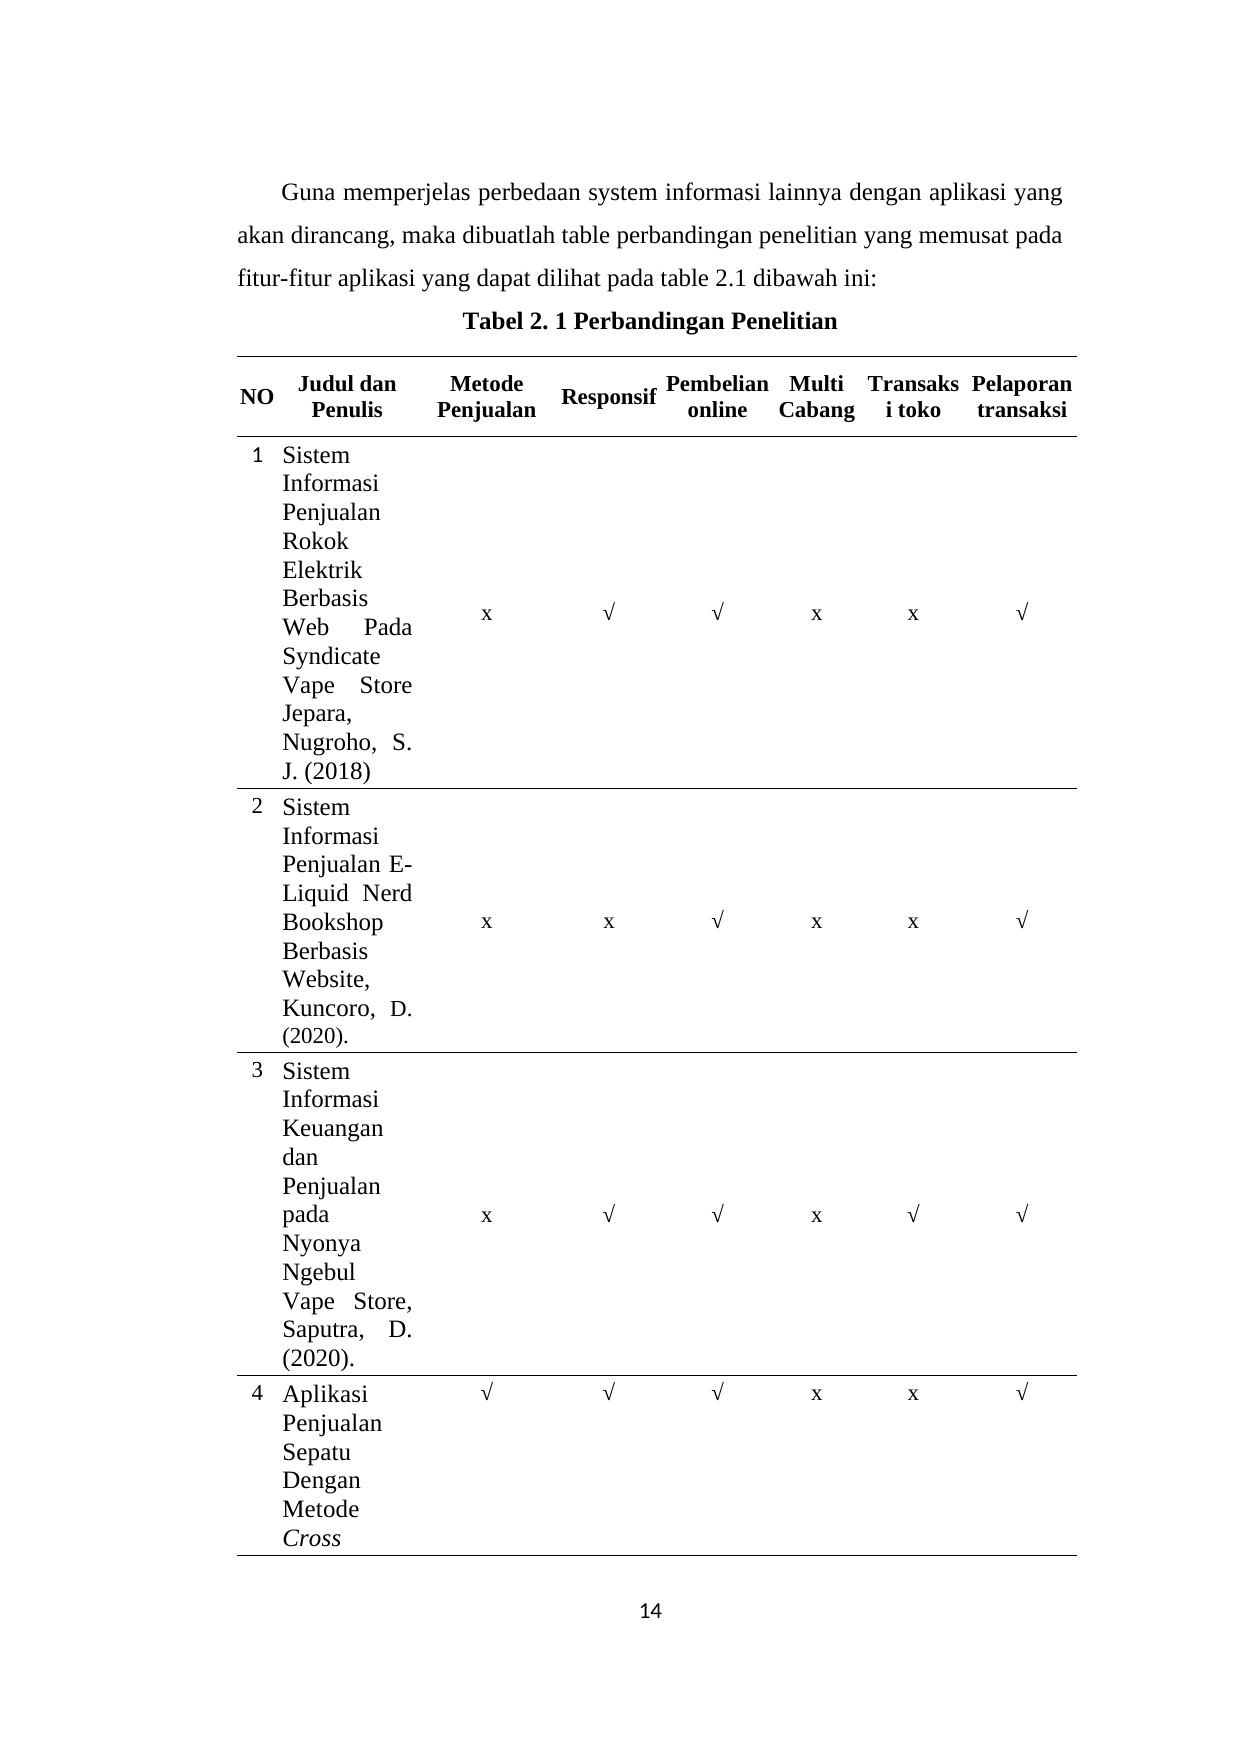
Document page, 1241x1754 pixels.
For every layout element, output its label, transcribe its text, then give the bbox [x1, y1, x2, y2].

list Guna memperjelas perbedaan system informasi lainnya dengan aplikasi yang akan dirancang, maka dibuatlah table perbandingan penelitian yang memusat pada fitur-fitur aplikasi yang dapat dilihat pada table 2.1 dibawah ini: [237, 177, 1063, 292]
table_cell x [417, 789, 556, 1052]
table_header Pelaporan transaksi [967, 357, 1077, 436]
table_cell √ [556, 437, 661, 788]
table_cell √ [556, 1376, 661, 1555]
table_cell √ [967, 1376, 1077, 1555]
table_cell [277, 1376, 417, 1555]
table_cell Sistem Informasi Keuangan dan Penjualan pada Nyonya Ngebul Vape Store, Saputra, D. (2020). [277, 1053, 417, 1375]
table_cell x [556, 789, 661, 1052]
table_cell √ [967, 1053, 1077, 1375]
table_cell x [417, 1053, 556, 1375]
table_cell x [860, 1376, 967, 1555]
text Tabel 2. 1 Perbandingan Penelitian [237, 306, 1063, 335]
table_header NO [237, 357, 277, 436]
table_cell 3 [237, 1053, 277, 1375]
table_cell Sistem Informasi Penjualan E-Liquid Nerd Bookshop Berbasis Website, Kuncoro, D. (2020). [277, 789, 417, 1052]
table_cell 1 [237, 437, 277, 788]
table_header Transaksi toko [860, 357, 967, 436]
table_cell x [417, 437, 556, 788]
table_cell √ [967, 789, 1077, 1052]
table_cell √ [661, 1376, 774, 1555]
table_header Judul dan Penulis [277, 357, 417, 436]
table_cell 2 [237, 789, 277, 1052]
table_cell √ [860, 1053, 967, 1375]
table_cell √ [661, 437, 774, 788]
table_cell √ [556, 1053, 661, 1375]
table_cell x [774, 437, 859, 788]
table_header Pembelian online [661, 357, 774, 436]
table_cell √ [417, 1376, 556, 1555]
table_cell x [774, 1053, 859, 1375]
table_header Metode Penjualan [417, 357, 556, 436]
table_cell x [860, 789, 967, 1052]
table_cell x [774, 1376, 859, 1555]
table_cell √ [661, 789, 774, 1052]
table_cell Sistem Informasi Penjualan Rokok Elektrik Berbasis Web Pada Syndicate Vape Store Jepara, Nugroho, S. J. (2018) [277, 437, 417, 788]
table_cell √ [967, 437, 1077, 788]
table_header Multi Cabang [774, 357, 859, 436]
table_cell x [774, 789, 859, 1052]
table_header Responsif [556, 357, 661, 436]
table_cell 4 [237, 1376, 277, 1555]
table_cell √ [661, 1053, 774, 1375]
table_cell x [860, 437, 967, 788]
